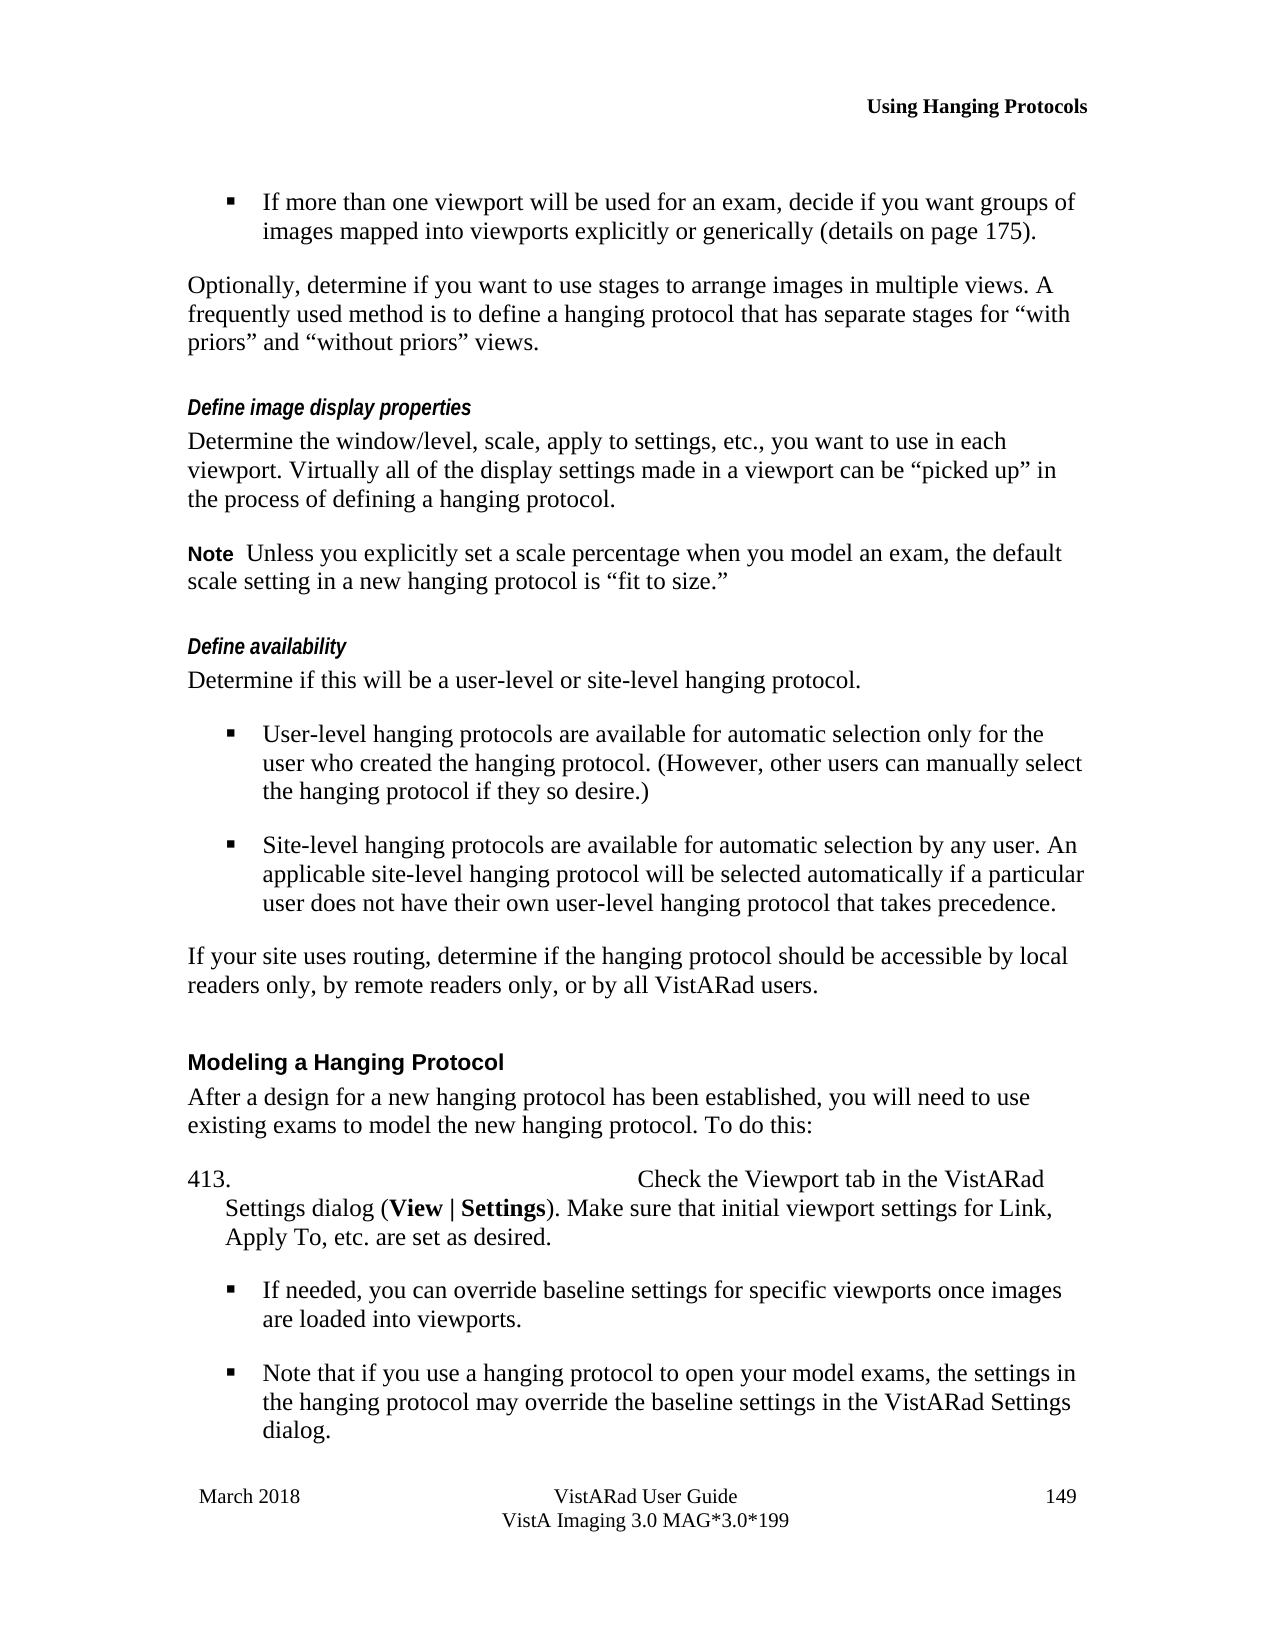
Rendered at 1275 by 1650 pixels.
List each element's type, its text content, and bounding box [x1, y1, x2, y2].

subtitle Modeling a Hanging Protocol [187, 1049, 1087, 1075]
list If more than one viewport will be used for an exam, decide if you want groups of images mapped into viewports explicitly or generically (details on page ). [225, 187, 1087, 245]
text Define image display properties [187, 394, 1087, 420]
text Define availability [187, 633, 1087, 659]
text Determine if this will be a user-level or site-level hanging protocol. [187, 665, 1087, 694]
list If needed, you can override baseline settings for specific viewports once images are loaded into viewports. [225, 1275, 1087, 1333]
text After a design for a new hanging protocol has been established, you will need to use existing exams to model the new hanging protocol. To do this: [187, 1082, 1087, 1139]
list Check the Viewport tab in the VistARad Settings dialog (View | Settings). Make sure that initial viewport settings for Link, Apply To, etc. are set as desired. [187, 1164, 1087, 1250]
list Note that if you use a hanging protocol to open your model exams, the settings in the hanging protocol may override the baseline settings in the VistARad Settings dialog. [225, 1358, 1087, 1444]
text If your site uses routing, determine if the hanging protocol should be accessible by local readers only, by remote readers only, or by all VistARad users. [187, 941, 1087, 999]
text Determine the window/level, scale, apply to settings, etc., you want to use in each viewport. Virtually all of the display settings made in a viewport can be “picked up” in the process of defining a hanging protocol. [187, 426, 1087, 513]
text Note Unless you explicitly set a scale percentage when you model an exam, the default scale setting in a new hanging protocol is “fit to size.” [187, 538, 1087, 595]
list User-level hanging protocols are available for automatic selection only for the user who created the hanging protocol. (However, other users can manually select the hanging protocol if they so desire.) [225, 719, 1087, 805]
text Optionally, determine if you want to use stages to arrange images in multiple views. A frequently used method is to define a hanging protocol that has separate stages for “with priors” and “without priors” views. [187, 270, 1087, 356]
list Site-level hanging protocols are available for automatic selection by any user. An applicable site-level hanging protocol will be selected automatically if a particular user does not have their own user-level hanging protocol that takes precedence. [225, 830, 1087, 916]
